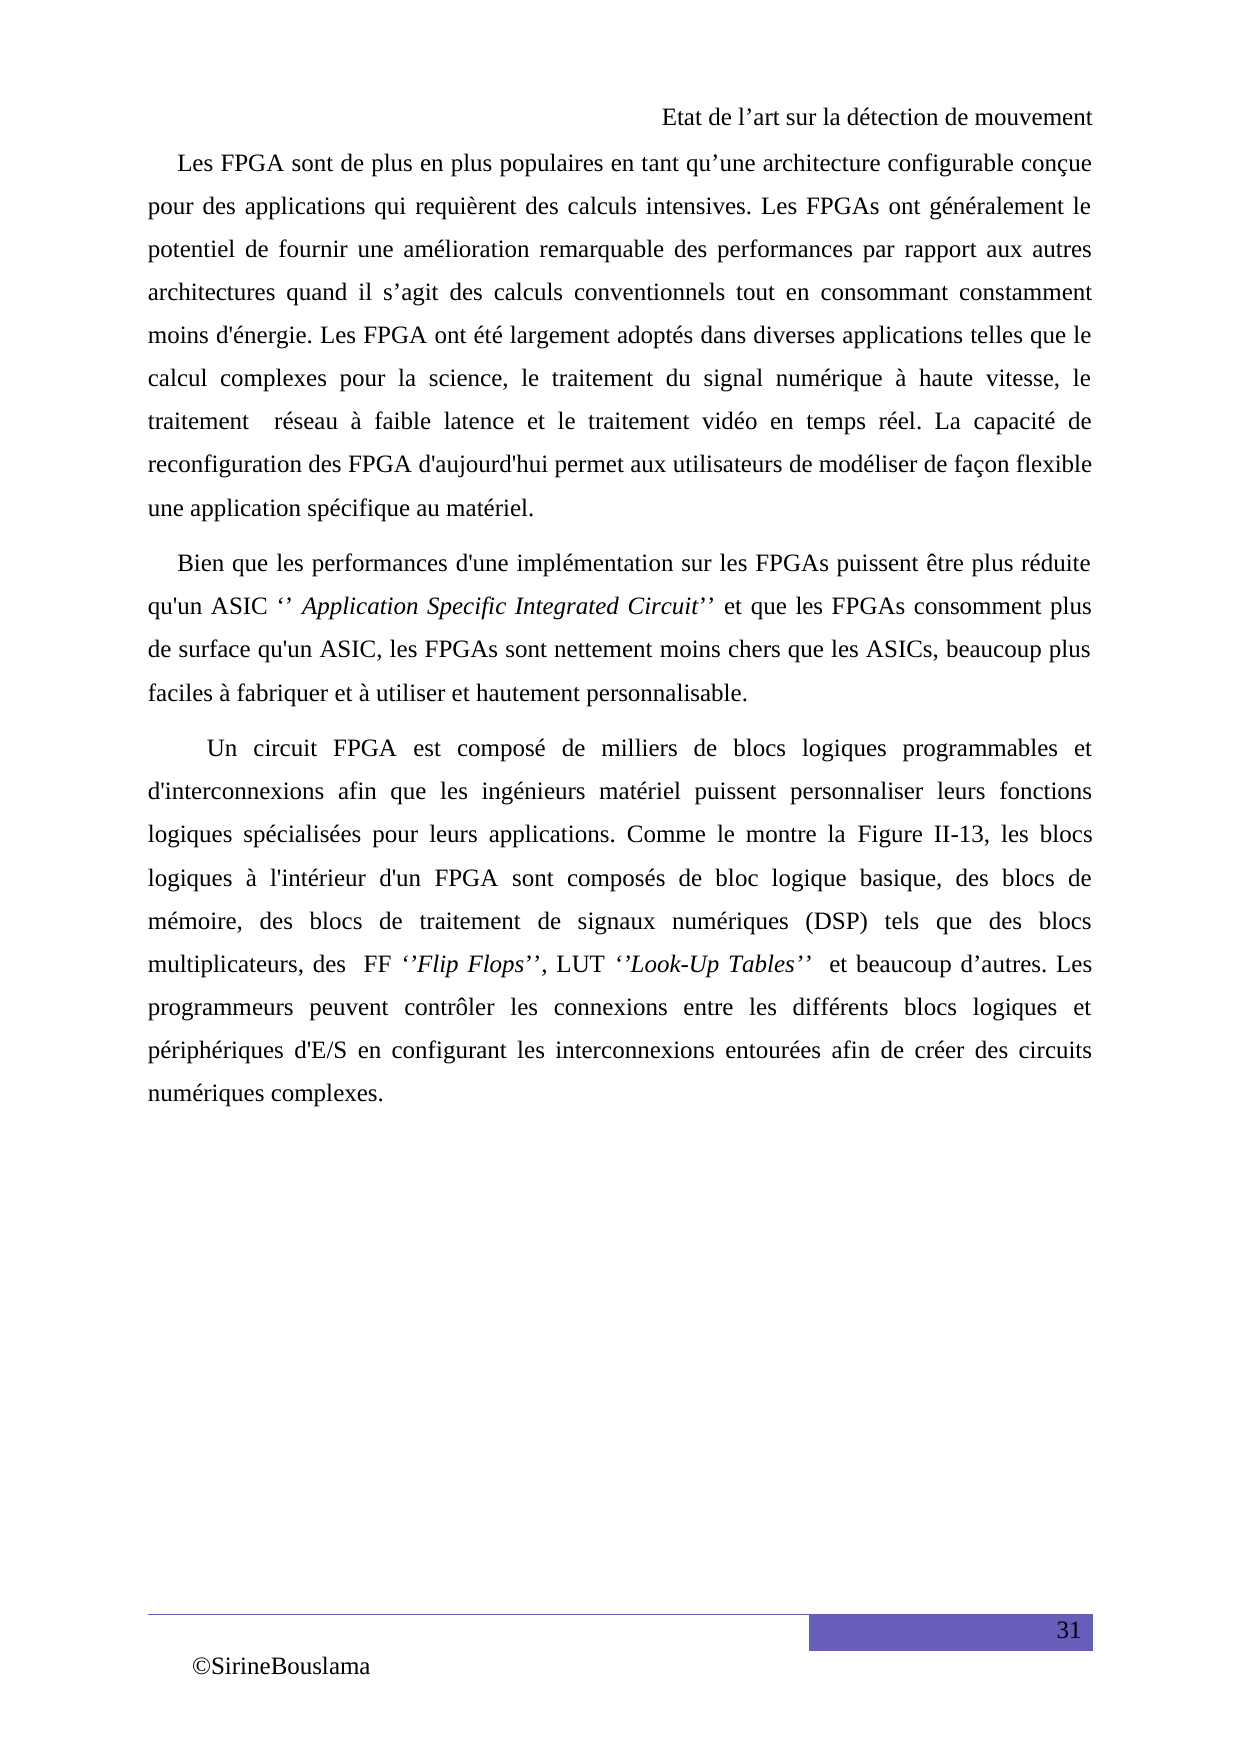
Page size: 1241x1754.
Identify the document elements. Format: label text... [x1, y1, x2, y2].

text Les FPGA sont de plus en plus populaires en tant qu’une architecture configurable conçue pour des applications qui requièrent des calculs intensives. Les FPGAs ont généralement le potentiel de fournir une amélioration remarquable des performances par rapport aux autres architectures quand il s’agit des calculs conventionnels tout en consommant constamment moins d'énergie. Les FPGA ont été largement adoptés dans diverses applications telles que le calcul complexes pour la science, le traitement du signal numérique à haute vitesse, le traitement réseau à faible latence et le traitement vidéo en temps réel. La capacité de reconfiguration des FPGA d'aujourd'hui permet aux utilisateurs de modéliser de façon flexible une application spécifique au matériel. [148, 148, 1093, 521]
text Bien que les performances d'une implémentation sur les FPGAs puissent être plus réduite qu'un ASIC ‘’ Application Specific Integrated Circuit’’ et que les FPGAs consomment plus de surface qu'un ASIC, les FPGAs sont nettement moins chers que les ASICs, beaucoup plus faciles à fabriquer et à utiliser et hautement personnalisable. [148, 548, 1093, 706]
